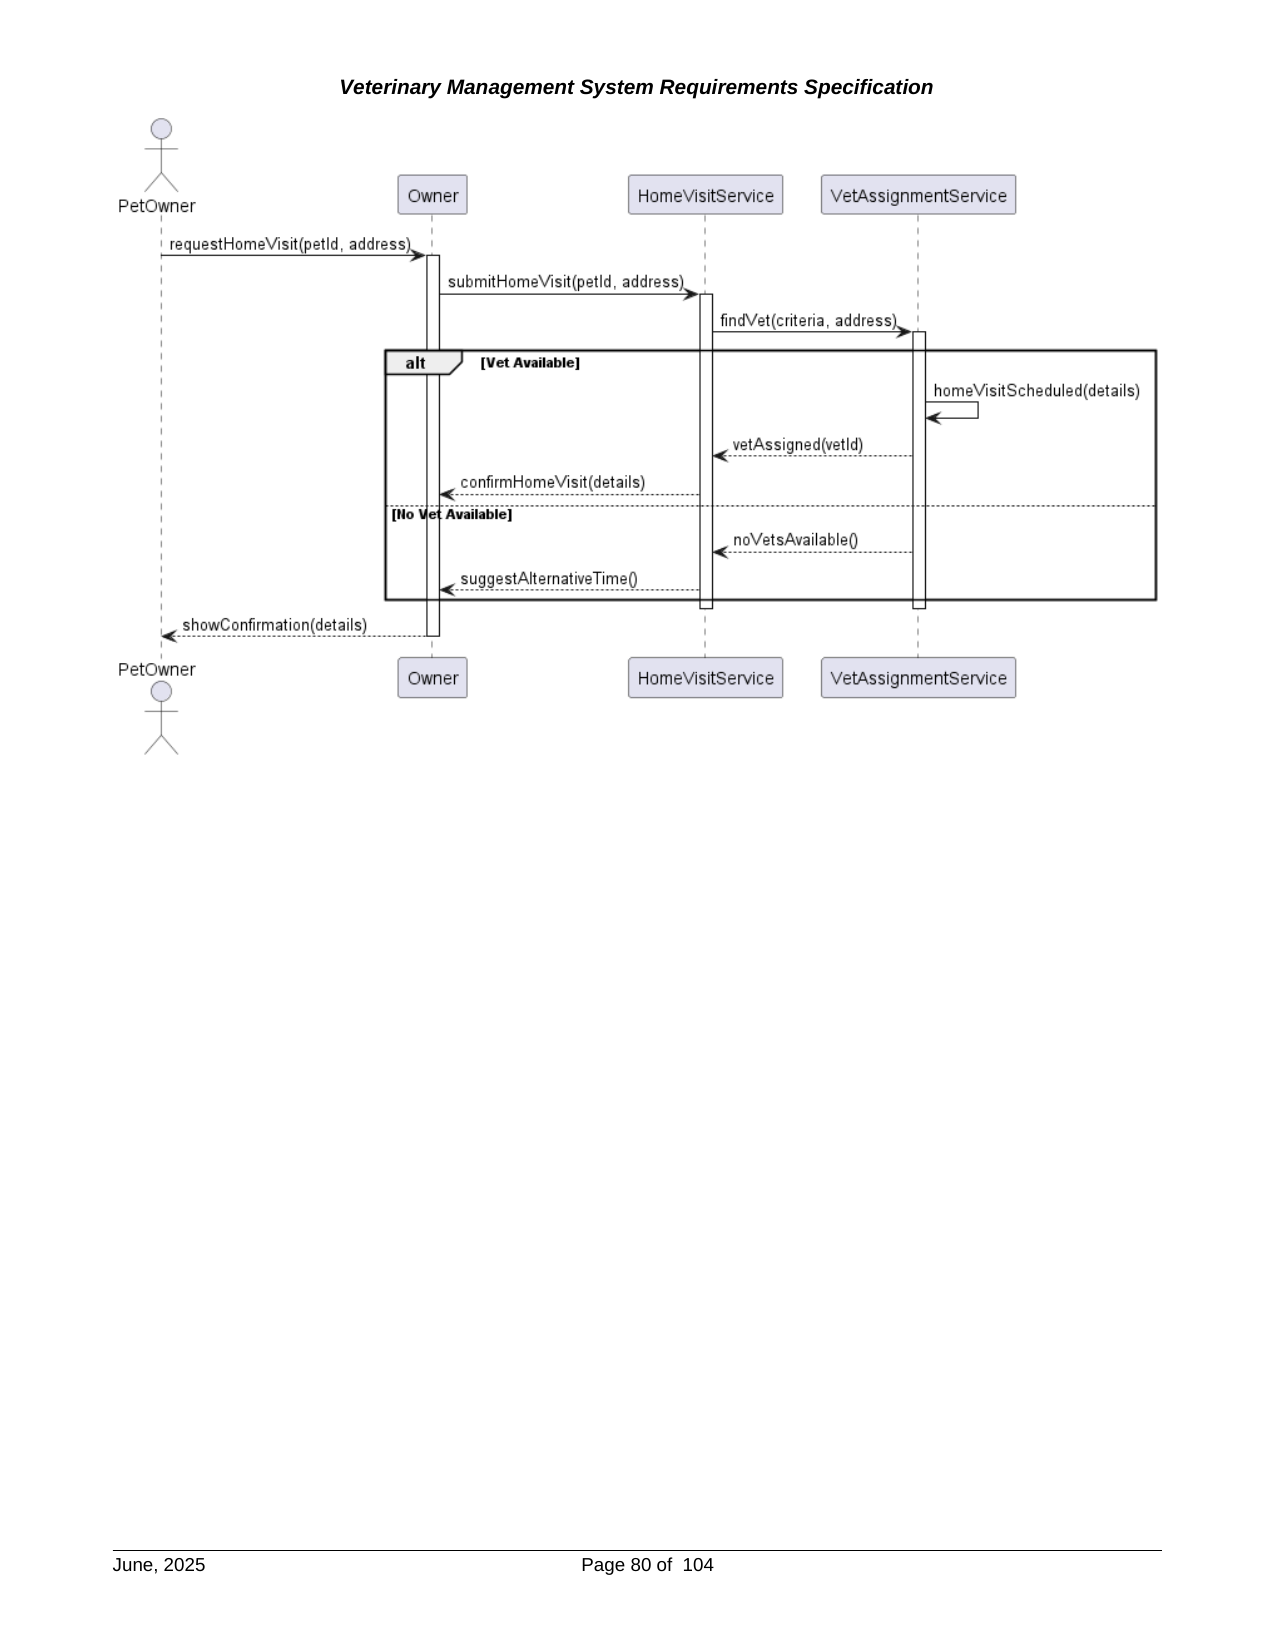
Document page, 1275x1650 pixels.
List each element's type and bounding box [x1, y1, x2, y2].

picture [112, 112, 1163, 761]
